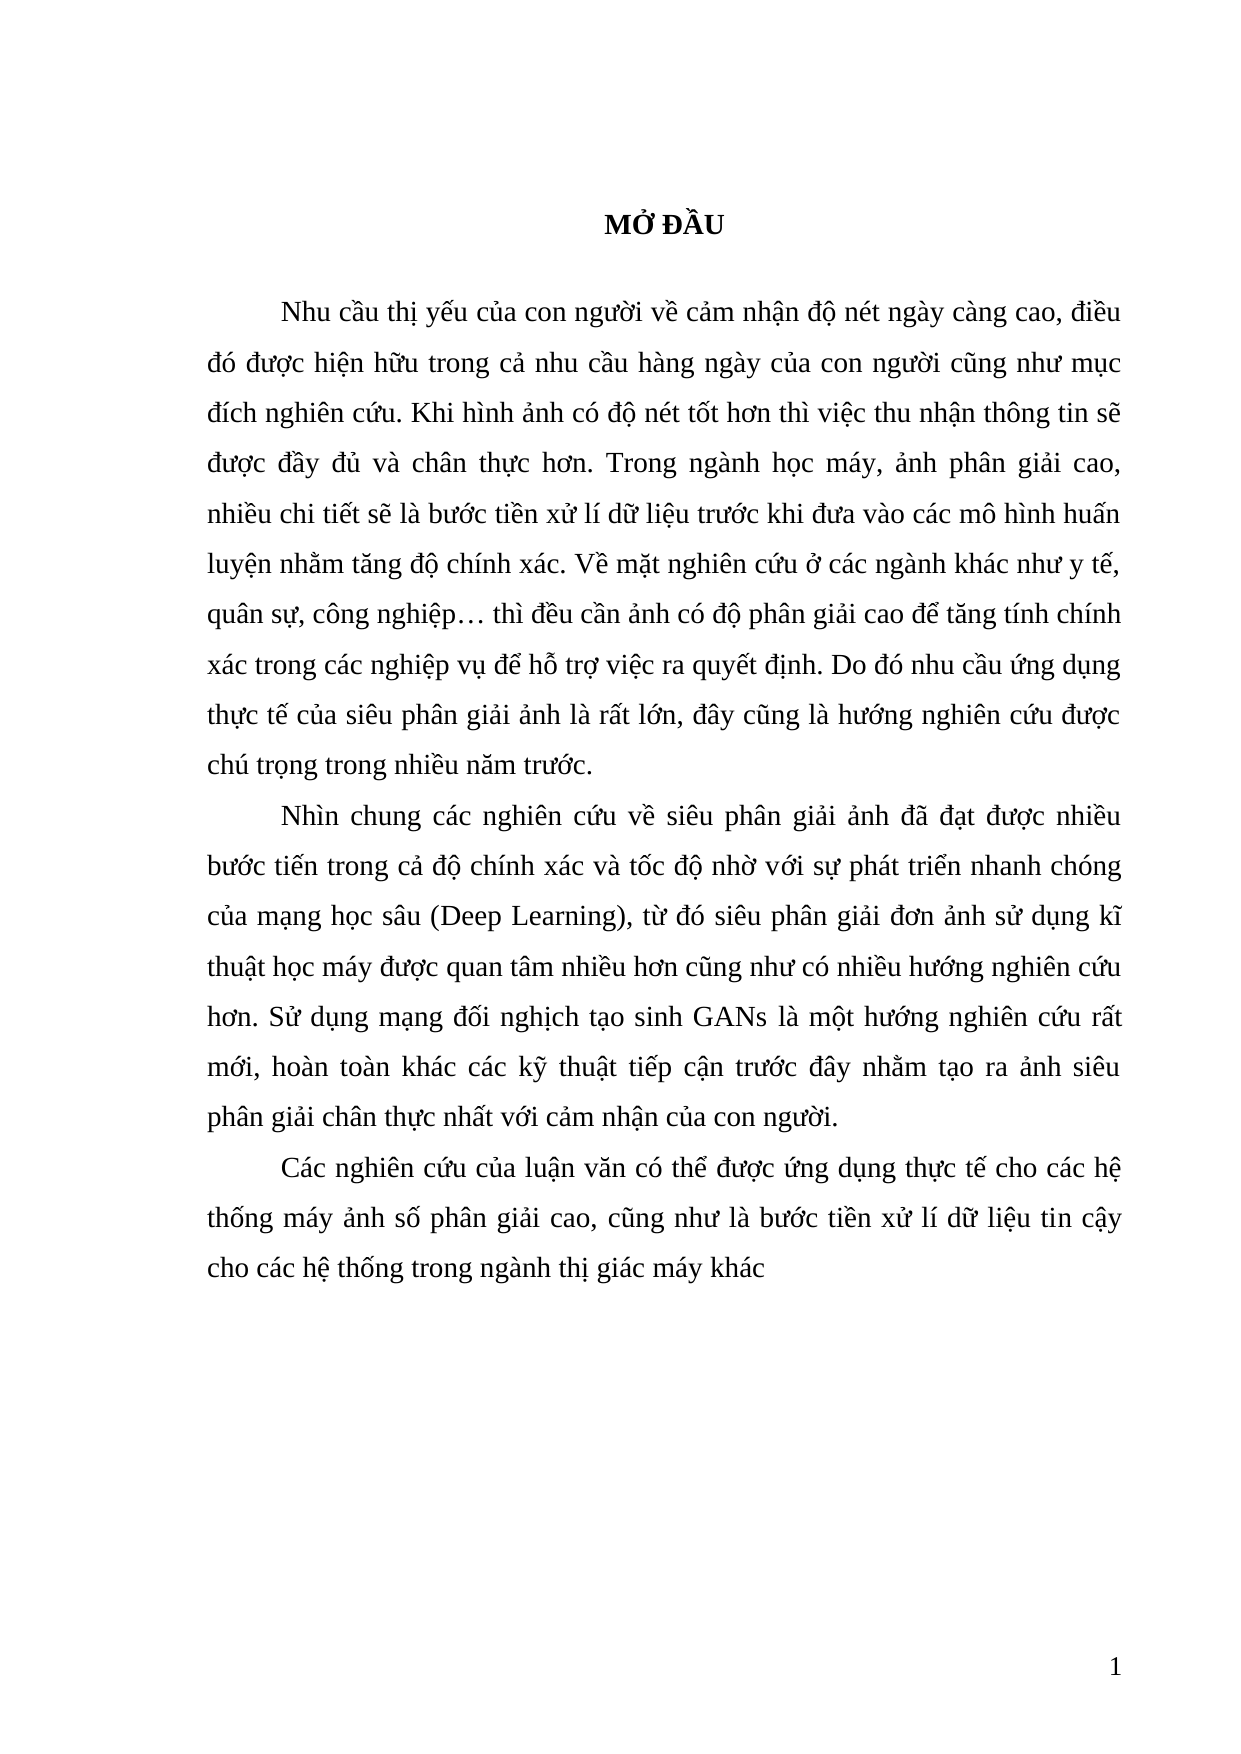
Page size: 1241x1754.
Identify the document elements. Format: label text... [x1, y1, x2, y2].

subtitle MỞ ĐẦU [207, 207, 1122, 240]
text Các nghiên cứu của luận văn có thể được ứng dụng thực tế cho các hệ thống máy ảnh số phân giải cao, cũng như là bước tiền xử lí dữ liệu tin cậy cho các hệ thống trong ngành thị giác máy khác [207, 1150, 1122, 1284]
text Nhìn chung các nghiên cứu về siêu phân giải ảnh đã đạt được nhiều bước tiến trong cả độ chính xác và tốc độ nhờ với sự phát triển nhanh chóng của mạng học sâu (Deep Learning), từ đó siêu phân giải đơn ảnh sử dụng kĩ thuật học máy được quan tâm nhiều hơn cũng như có nhiều hướng nghiên cứu hơn. Sử dụng mạng đối nghịch tạo sinh GANs là một hướng nghiên cứu rất mới, hoàn toàn khác các kỹ thuật tiếp cận trước đây nhằm tạo ra ảnh siêu phân giải chân thực nhất với cảm nhận của con người. [207, 798, 1122, 1133]
text Nhu cầu thị yếu của con người về cảm nhận độ nét ngày càng cao, điều đó được hiện hữu trong cả nhu cầu hàng ngày của con người cũng như mục đích nghiên cứu. Khi hình ảnh có độ nét tốt hơn thì việc thu nhận thông tin sẽ được đầy đủ và chân thực hơn. Trong ngành học máy, ảnh phân giải cao, nhiều chi tiết sẽ là bước tiền xử lí dữ liệu trước khi đưa vào các mô hình huấn luyện nhằm tăng độ chính xác. Về mặt nghiên cứu ở các ngành khác như y tế, quân sự, công nghiệp… thì đều cần ảnh có độ phân giải cao để tăng tính chính xác trong các nghiệp vụ để hỗ trợ việc ra quyết định. Do đó nhu cầu ứng dụng thực tế của siêu phân giải ảnh là rất lớn, đây cũng là hướng nghiên cứu được chú trọng trong nhiều năm trước. [207, 294, 1122, 781]
